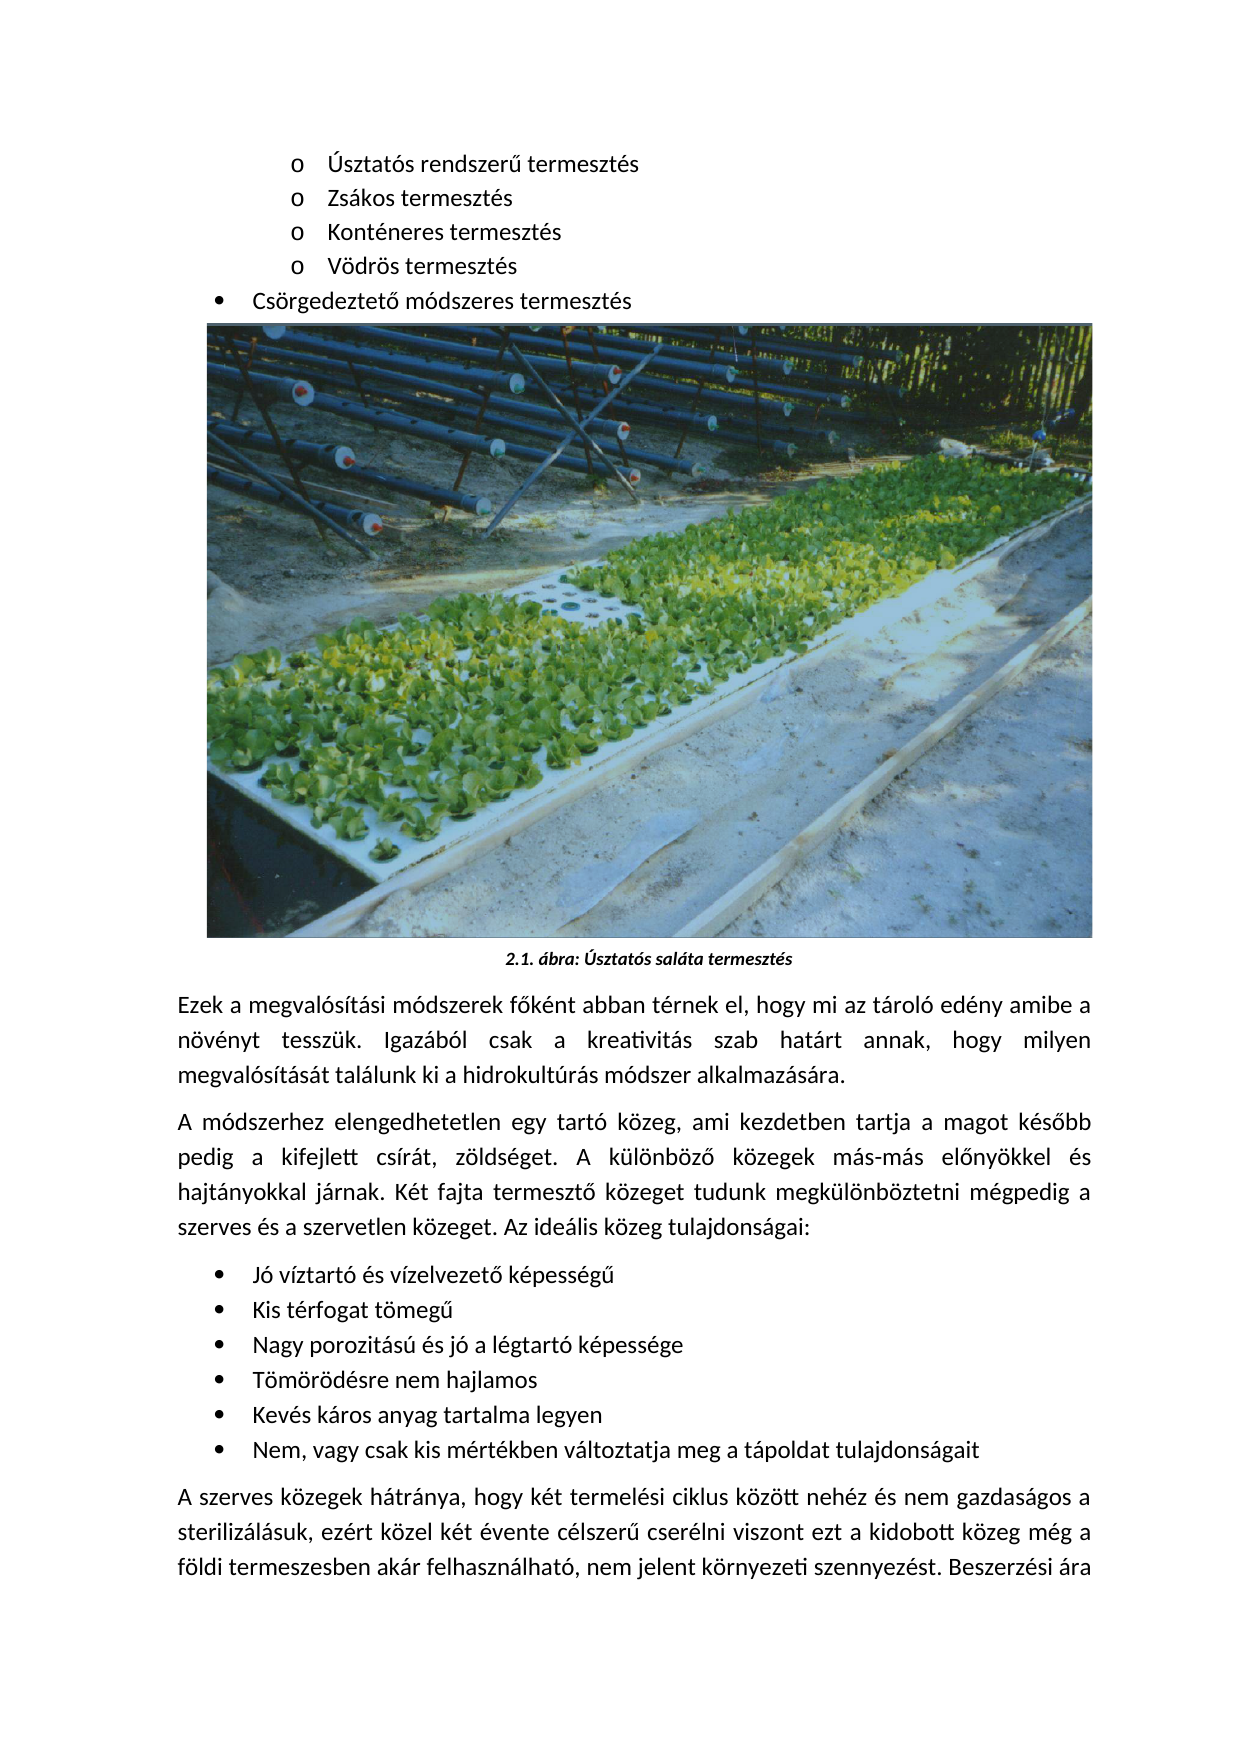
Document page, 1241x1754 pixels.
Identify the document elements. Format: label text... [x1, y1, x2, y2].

list Úsztatós rendszerű termesztés [290, 148, 1092, 179]
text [177, 1481, 1092, 1582]
list Tömörödésre nem hajlamos [215, 1364, 1092, 1394]
picture [206, 323, 1093, 938]
list Vödrös termesztés [290, 251, 1092, 282]
list Konténeres termesztés [290, 216, 1092, 248]
list Nagy porozitású és jó a légtartó képessége [215, 1329, 1092, 1359]
list Nem, vagy csak kis mértékben változtatja meg a tápoldat tulajdonságait [215, 1434, 1092, 1464]
text A módszerhez elengedhetetlen egy tartó közeg, ami kezdetben tartja a magot később pedig a kifejlett csírát, zöldséget. A különböző közegek más-más előnyökkel és hajtányokkal járnak. Két fajta termesztő közeget tudunk megkülönböztetni mégpedig a szerves és a szervetlen közeget. Az ideális közeg tulajdonságai: [177, 1106, 1092, 1242]
list Csörgedeztető módszeres termesztés [215, 285, 1092, 315]
list Jó víztartó és vízelvezető képességű [215, 1259, 1092, 1289]
list Zsákos termesztés [290, 182, 1092, 214]
list Kis térfogat tömegű [215, 1294, 1092, 1324]
list Kevés káros anyag tartalma legyen [215, 1399, 1092, 1429]
